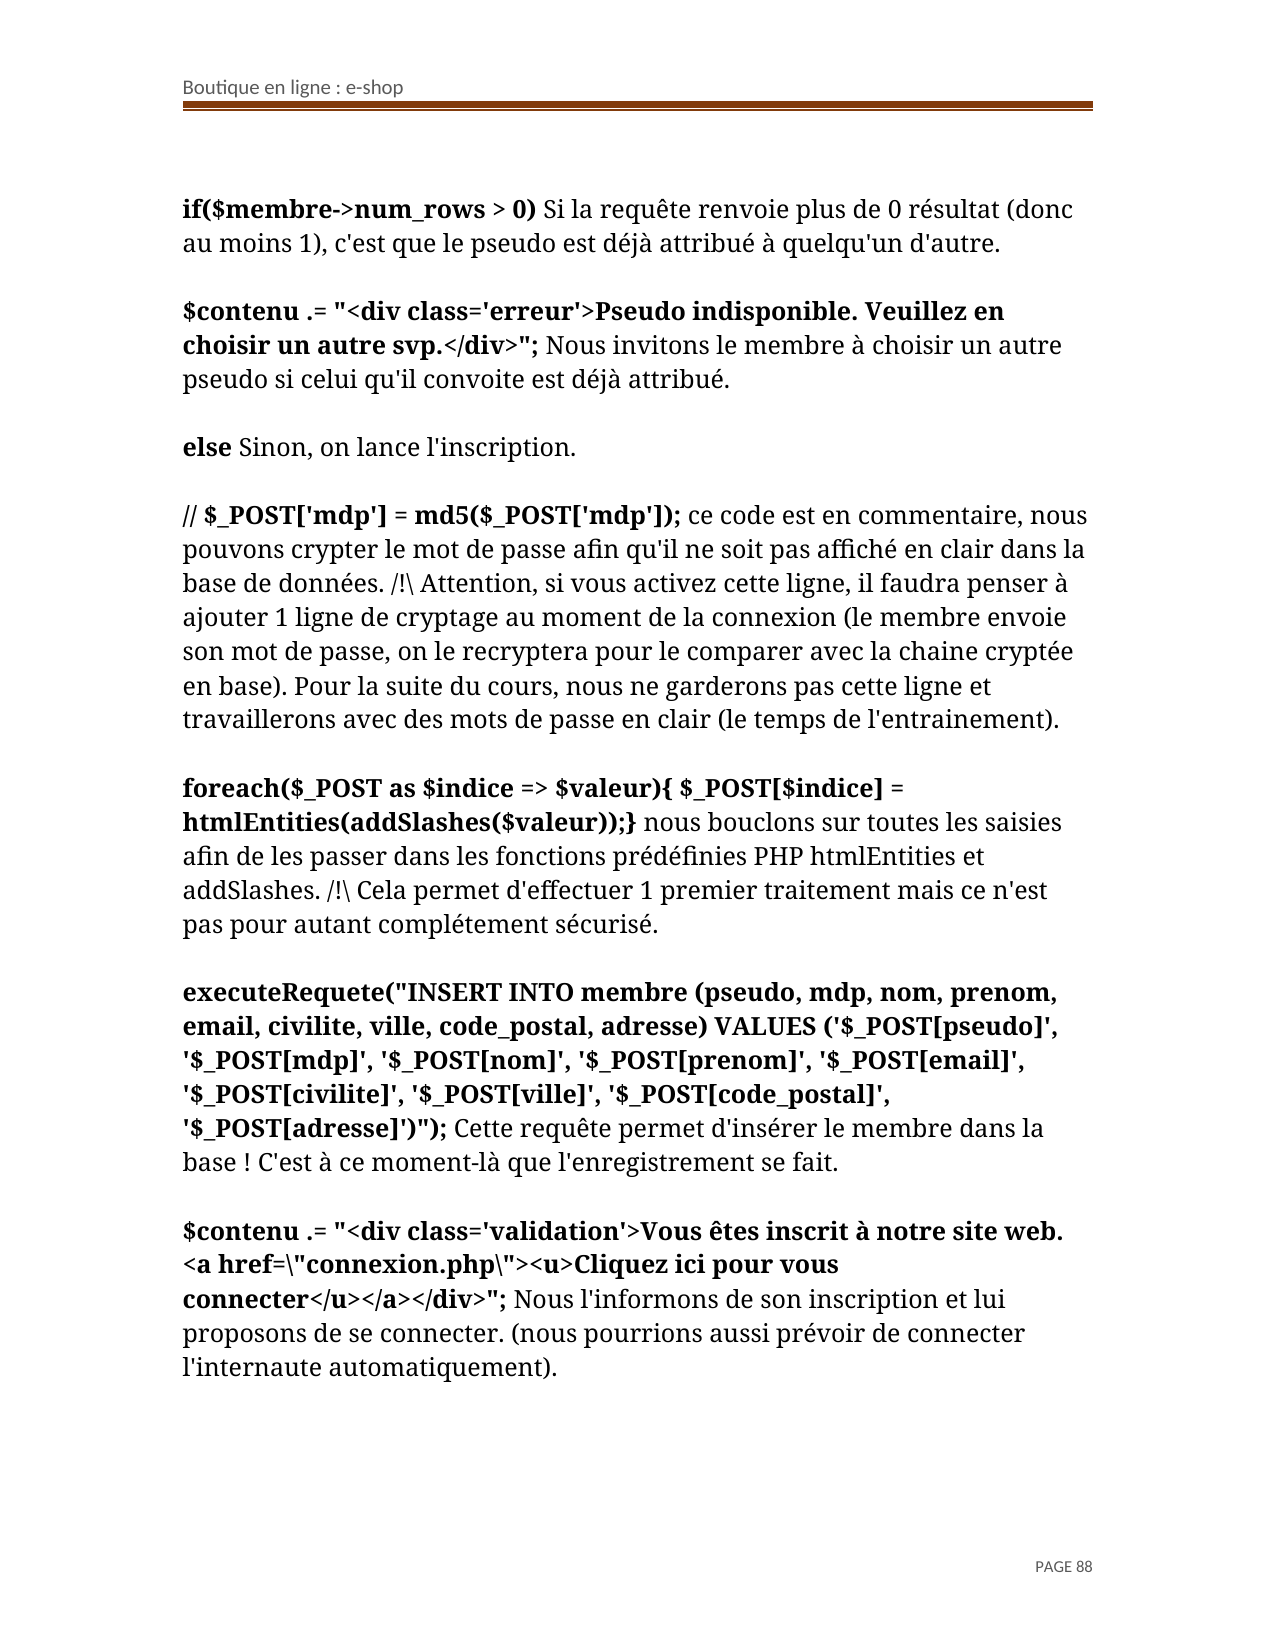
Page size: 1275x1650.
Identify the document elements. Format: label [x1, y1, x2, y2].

text [182, 191, 1093, 1409]
